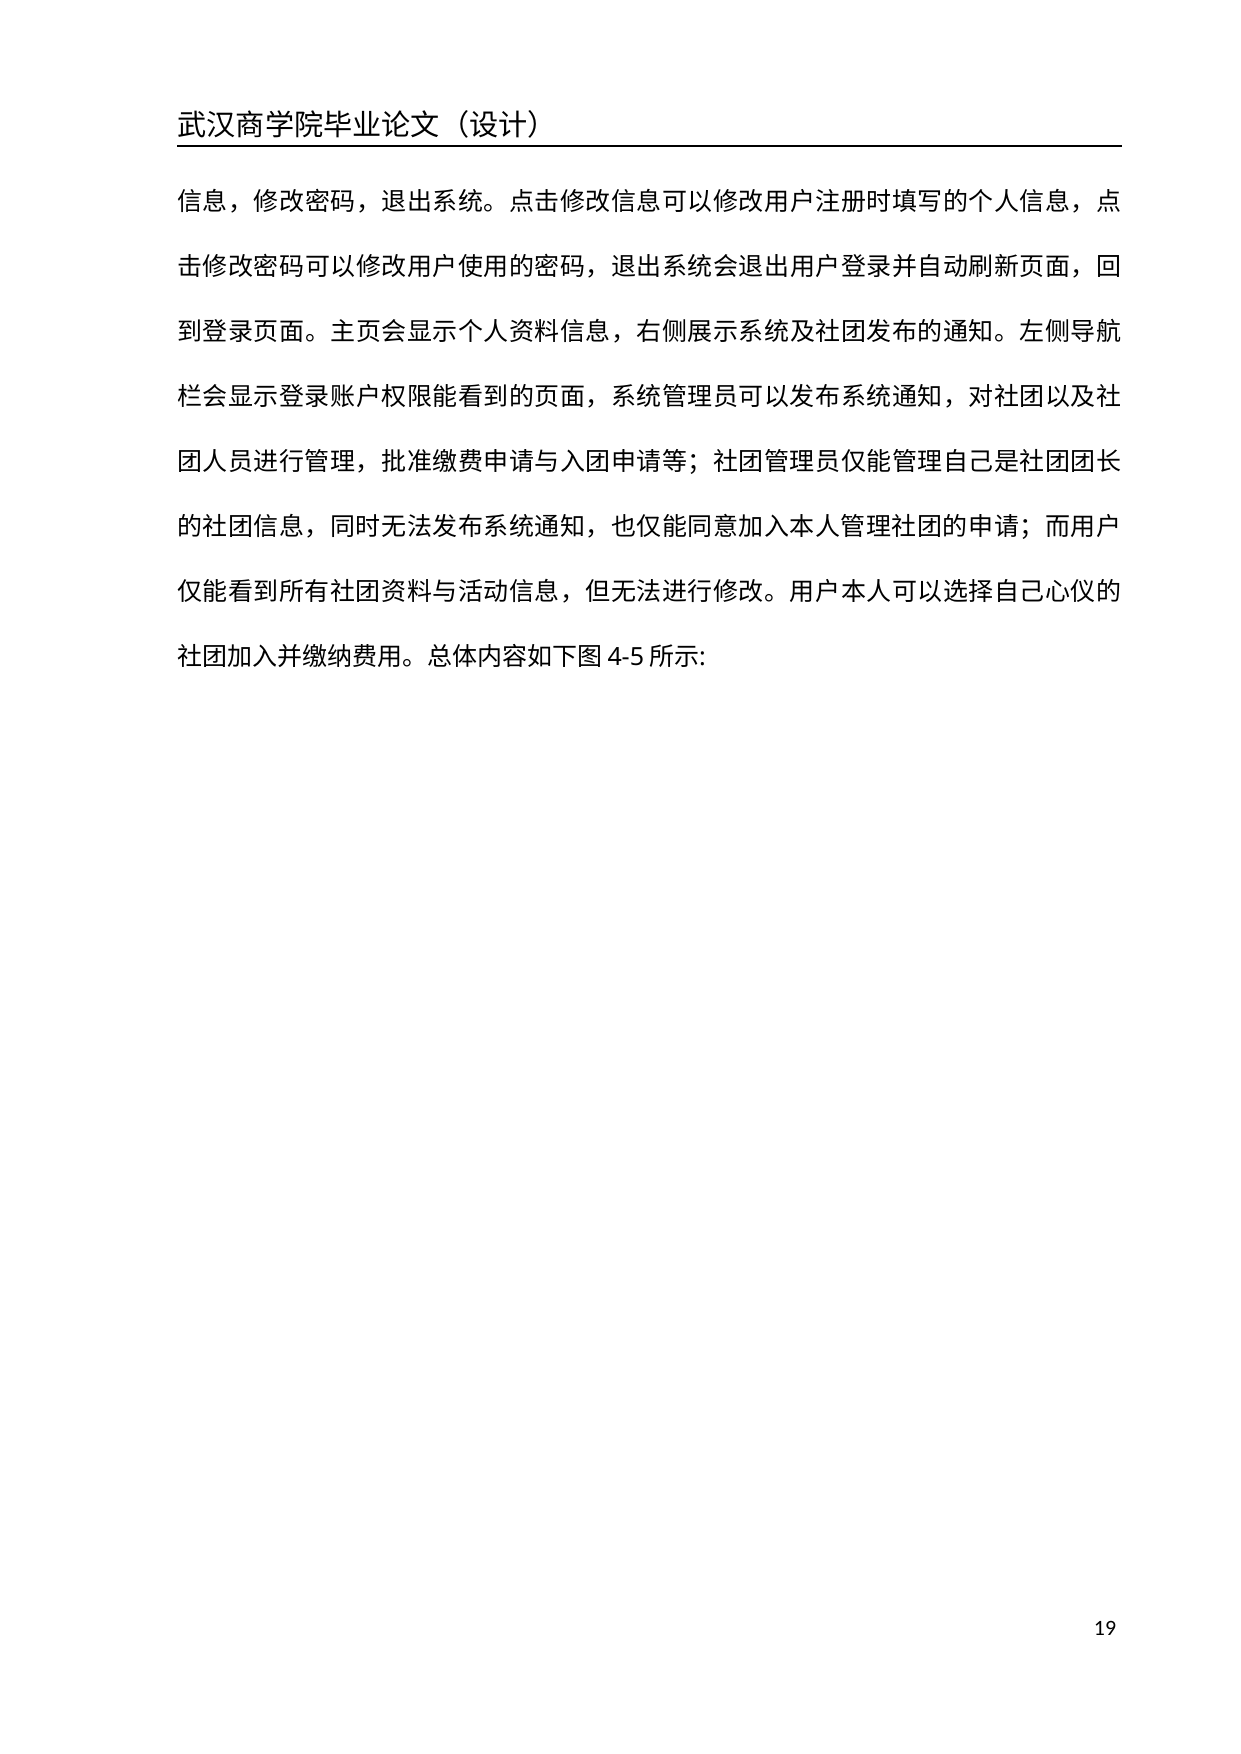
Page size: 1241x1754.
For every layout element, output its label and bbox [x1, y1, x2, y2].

text [177, 167, 1122, 687]
